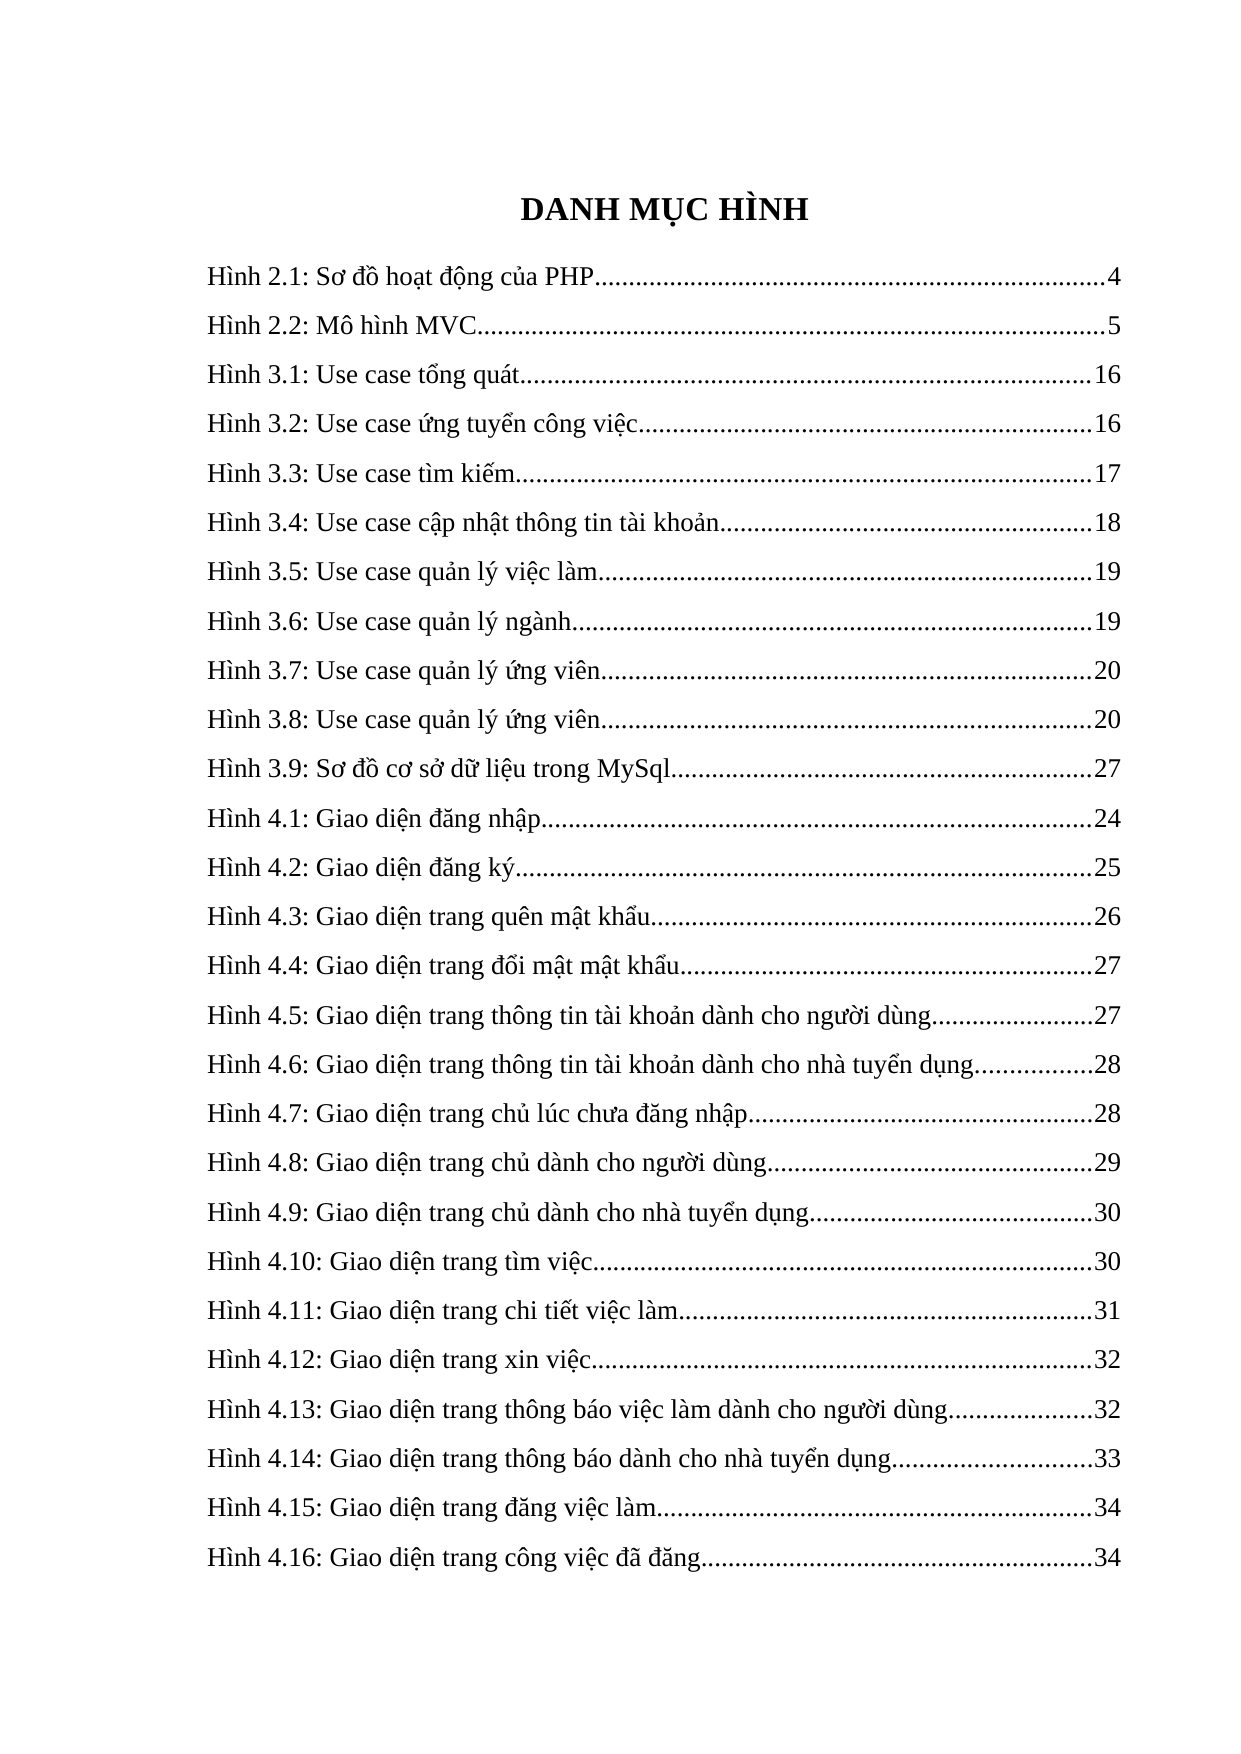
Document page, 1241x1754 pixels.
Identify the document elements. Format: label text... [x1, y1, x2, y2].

text Hình 4.11: Giao diện trang chi tiết việc làm 31 [207, 1294, 1122, 1326]
text Hình 3.9: Sơ đồ cơ sở dữ liệu trong MySql 27 [207, 752, 1122, 783]
text Hình 3.2: Use case ứng tuyển công việc 16 [207, 407, 1122, 439]
text Hình 3.5: Use case quản lý việc làm 19 [207, 555, 1122, 586]
text Hình 4.12: Giao diện trang xin việc 32 [207, 1344, 1122, 1375]
text Hình 2.2: Mô hình MVC 5 [207, 309, 1122, 340]
text Hình 3.4: Use case cập nhật thông tin tài khoản 18 [207, 506, 1122, 537]
text Hình 4.8: Giao diện trang chủ dành cho người dùng 29 [207, 1147, 1122, 1178]
text Hình 3.3: Use case tìm kiếm 17 [207, 457, 1122, 488]
text Hình 3.1: Use case tổng quát 16 [207, 358, 1122, 389]
text Hình 4.5: Giao diện trang thông tin tài khoản dành cho người dùng 27 [207, 999, 1122, 1030]
text Hình 4.9: Giao diện trang chủ dành cho nhà tuyển dụng 30 [207, 1196, 1122, 1227]
subtitle DANH MỤC HÌNH [207, 190, 1122, 228]
text Hình 4.13: Giao diện trang thông báo việc làm dành cho người dùng 32 [207, 1393, 1122, 1424]
text Hình 4.1: Giao diện đăng nhập 24 [207, 802, 1122, 833]
text Hình 2.1: Sơ đồ hoạt động của PHP 4 [207, 260, 1122, 291]
text Hình 3.8: Use case quản lý ứng viên 20 [207, 703, 1122, 734]
text Hình 3.7: Use case quản lý ứng viên 20 [207, 654, 1122, 685]
text Hình 4.7: Giao diện trang chủ lúc chưa đăng nhập 28 [207, 1097, 1122, 1128]
text Hình 4.3: Giao diện trang quên mật khẩu 26 [207, 900, 1122, 931]
text Hình 4.4: Giao diện trang đổi mật mật khẩu 27 [207, 949, 1122, 981]
text Hình 4.2: Giao diện đăng ký 25 [207, 851, 1122, 882]
text Hình 4.6: Giao diện trang thông tin tài khoản dành cho nhà tuyển dụng 28 [207, 1048, 1122, 1079]
text Hình 4.15: Giao diện trang đăng việc làm 34 [207, 1491, 1122, 1523]
text Hình 3.6: Use case quản lý ngành 19 [207, 604, 1122, 636]
text Hình 4.14: Giao diện trang thông báo dành cho nhà tuyển dụng 33 [207, 1442, 1122, 1473]
text Hình 4.10: Giao diện trang tìm việc 30 [207, 1245, 1122, 1276]
text Hình 4.16: Giao diện trang công việc đã đăng 34 [207, 1541, 1122, 1572]
